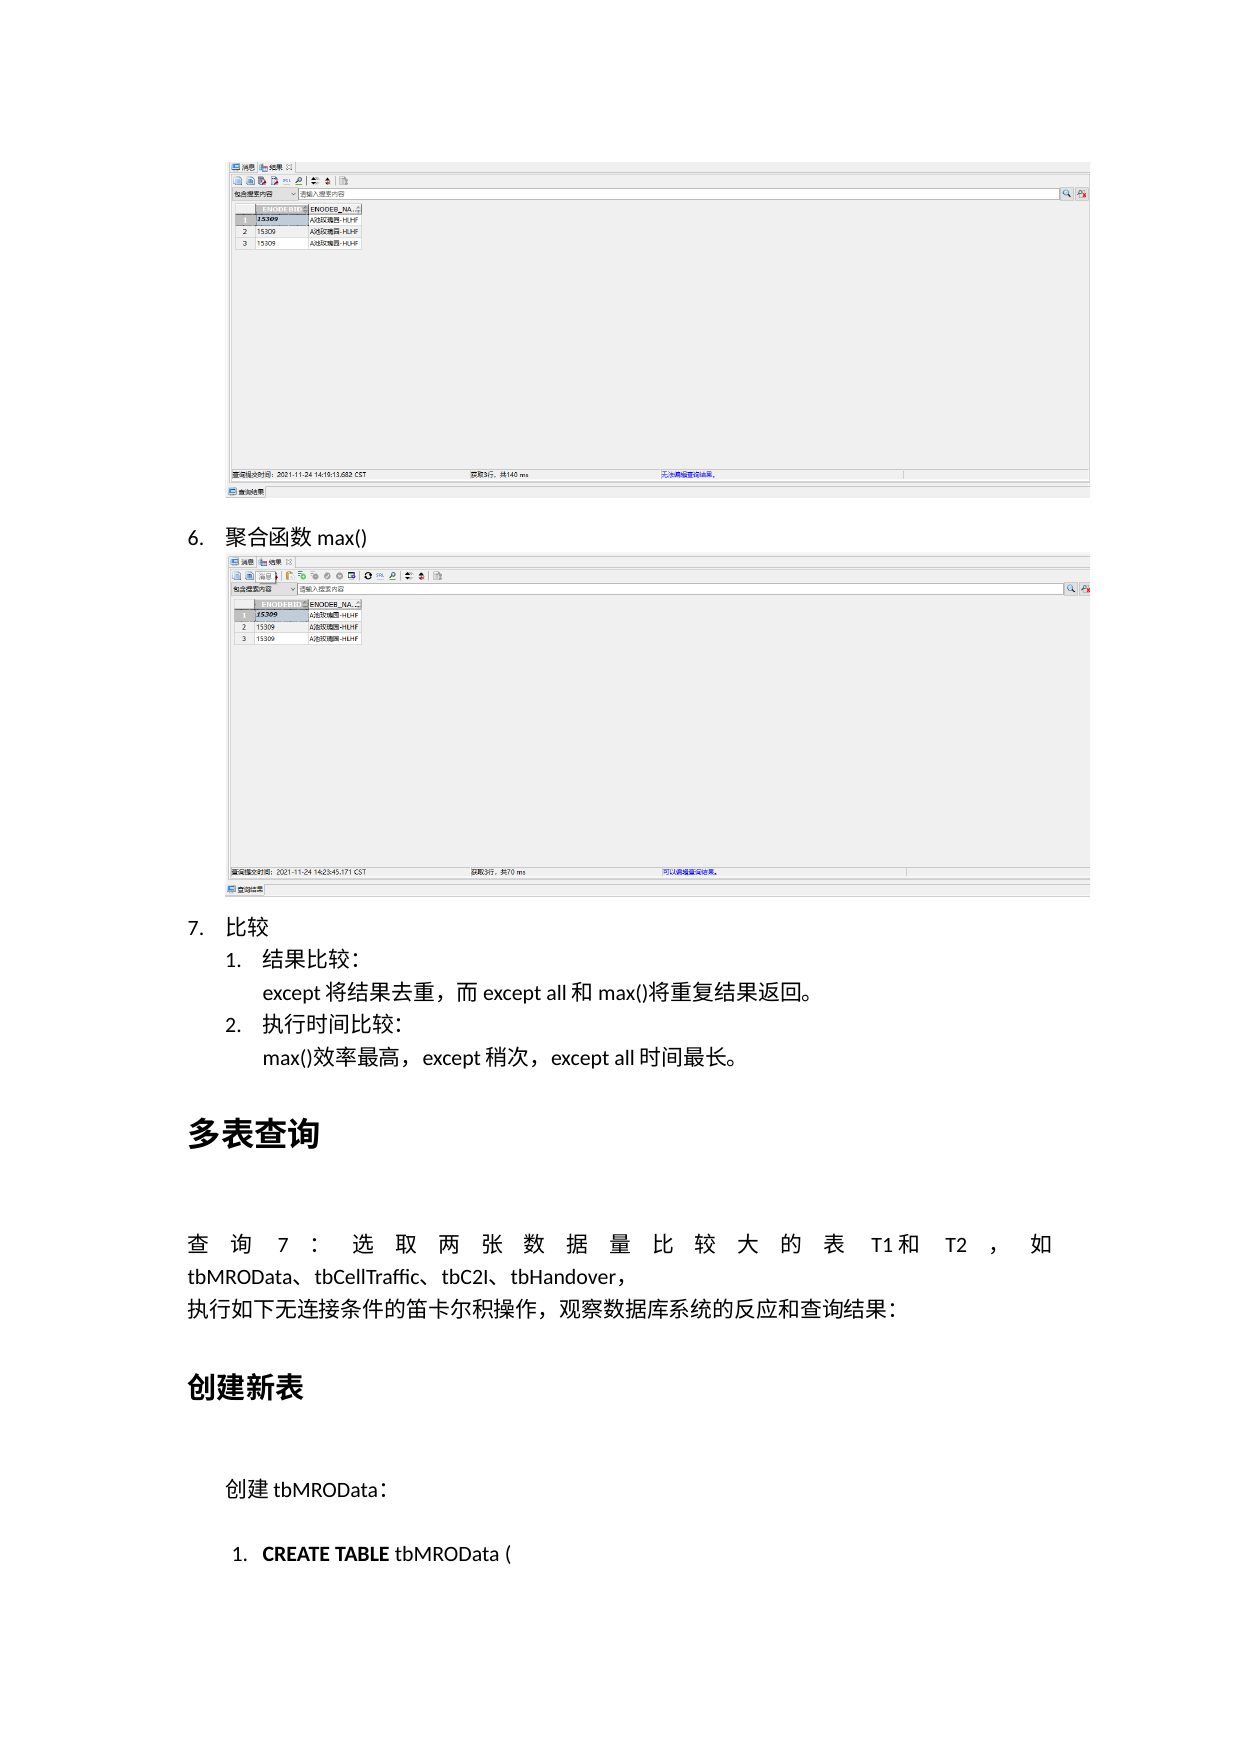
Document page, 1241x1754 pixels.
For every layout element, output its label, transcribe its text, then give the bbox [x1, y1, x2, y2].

list max()效率最高，except稍次，except all时间最长。 [262, 1039, 1053, 1072]
list 比较 [187, 909, 1053, 942]
list 创建tbMROData： [225, 1472, 1053, 1504]
list CREATE TABLE tbMROData ( [187, 1537, 1053, 1569]
picture [225, 162, 1091, 498]
list except将结果去重，而except all 和max()将重复结果返回。 [262, 974, 1053, 1007]
text 查询7：选取两张数据量比较大的表T1 和T2，如tbMROData、tbCellTraffic、tbC2I、tbHandover， 执行如下无连接条件的笛卡尔积操作，观察数据库系统的反应和查询结果： [187, 1226, 1053, 1324]
list 执行时间比较： [225, 1007, 1053, 1039]
list 结果比较： [225, 942, 1053, 974]
subtitle 多表查询 [187, 1099, 1053, 1164]
list 聚合函数max() [187, 519, 1053, 552]
picture [225, 552, 1091, 897]
subtitle 创建新表 [187, 1353, 1053, 1418]
